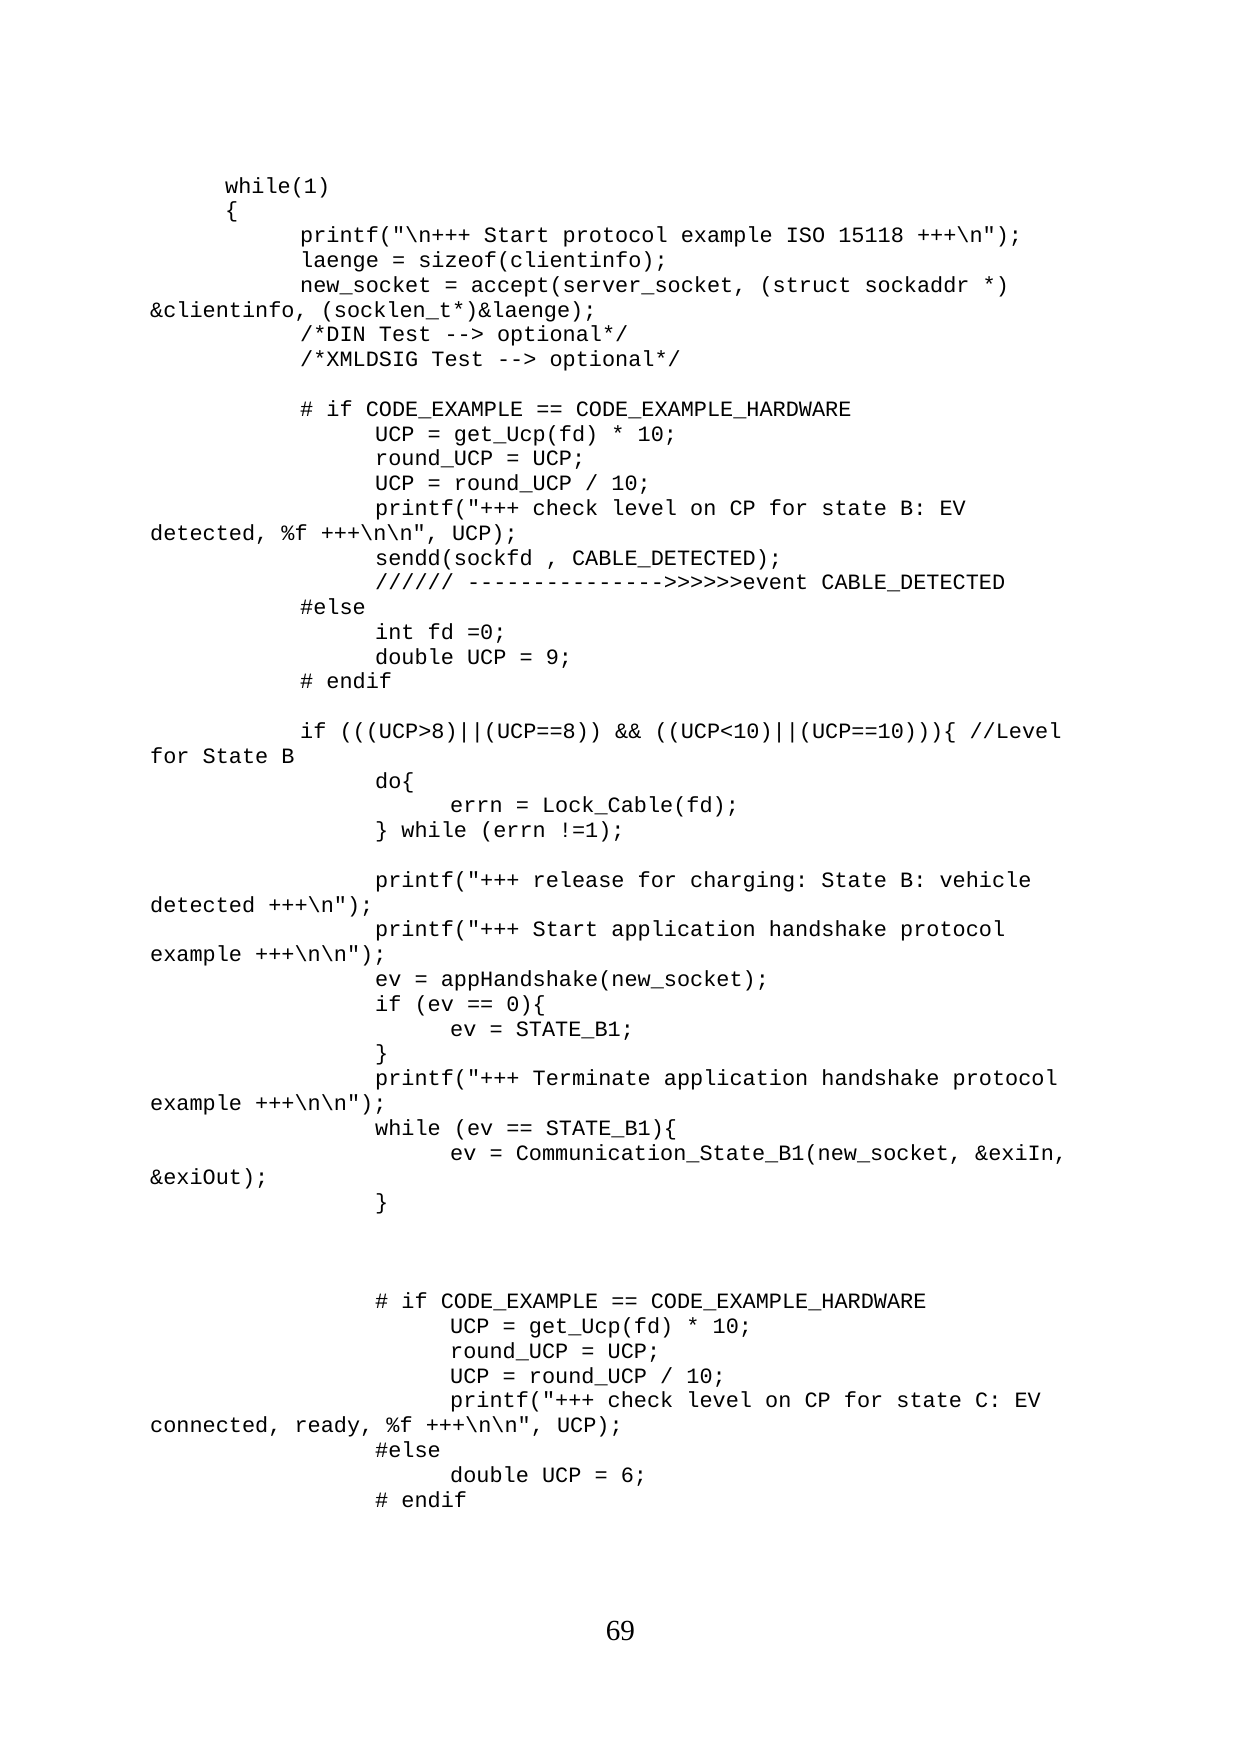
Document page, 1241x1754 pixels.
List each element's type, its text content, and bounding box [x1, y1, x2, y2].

text printf("+++ Start application handshake protocol example +++\n\n"); [150, 918, 1090, 968]
text printf("\n+++ Start protocol example ISO 15118 +++\n"); [150, 224, 1090, 249]
text double UCP = 6; [150, 1464, 1090, 1489]
text do{ [150, 770, 1090, 794]
text printf("+++ check level on CP for state C: EV connected, ready, %f +++\n\n", UCP); [150, 1389, 1090, 1439]
text /*DIN Test --> optional*/ [150, 323, 1090, 348]
text int fd =0; [150, 621, 1090, 646]
text /*XMLDSIG Test --> optional*/ [150, 348, 1090, 373]
text sendd(sockfd , CABLE_DETECTED); [150, 547, 1090, 571]
text UCP = round_UCP / 10; [150, 472, 1090, 497]
text UCP = get_Ucp(fd) * 10; [150, 1315, 1090, 1340]
text # if CODE_EXAMPLE == CODE_EXAMPLE_HARDWARE [150, 1290, 1090, 1315]
text round_UCP = UCP; [150, 1340, 1090, 1365]
text errn = Lock_Cable(fd); [150, 794, 1090, 819]
text printf("+++ Terminate application handshake protocol example +++\n\n"); [150, 1067, 1090, 1117]
text #else [150, 1439, 1090, 1464]
text # endif [150, 671, 1090, 695]
text if (ev == 0){ [150, 993, 1090, 1018]
text #else [150, 596, 1090, 621]
text UCP = round_UCP / 10; [150, 1365, 1090, 1389]
text ev = appHandshake(new_socket); [150, 968, 1090, 993]
text # if CODE_EXAMPLE == CODE_EXAMPLE_HARDWARE [150, 398, 1090, 423]
text } while (errn !=1); [150, 819, 1090, 844]
text round_UCP = UCP; [150, 447, 1090, 472]
text } [150, 1191, 1090, 1216]
text ////// --------------->>>>>>event CABLE_DETECTED [150, 571, 1090, 596]
text { [150, 199, 1090, 224]
text if (((UCP>8)||(UCP==8)) && ((UCP<10)||(UCP==10))){ //Level for State B [150, 720, 1090, 770]
text laenge = sizeof(clientinfo); [150, 249, 1090, 274]
text while (ev == STATE_B1){ [150, 1117, 1090, 1142]
text ev = Communication_State_B1(new_socket, &exiIn, &exiOut); [150, 1142, 1090, 1191]
text double UCP = 9; [150, 646, 1090, 671]
text UCP = get_Ucp(fd) * 10; [150, 423, 1090, 447]
text new_socket = accept(server_socket, (struct sockaddr *) &clientinfo, (socklen_t*)&laenge); [150, 274, 1090, 323]
text printf("+++ release for charging: State B: vehicle detected +++\n"); [150, 869, 1090, 918]
text } [150, 1042, 1090, 1067]
text while(1) [150, 175, 1090, 199]
text printf("+++ check level on CP for state B: EV detected, %f +++\n\n", UCP); [150, 497, 1090, 547]
text ev = STATE_B1; [150, 1018, 1090, 1042]
text # endif [150, 1489, 1090, 1513]
